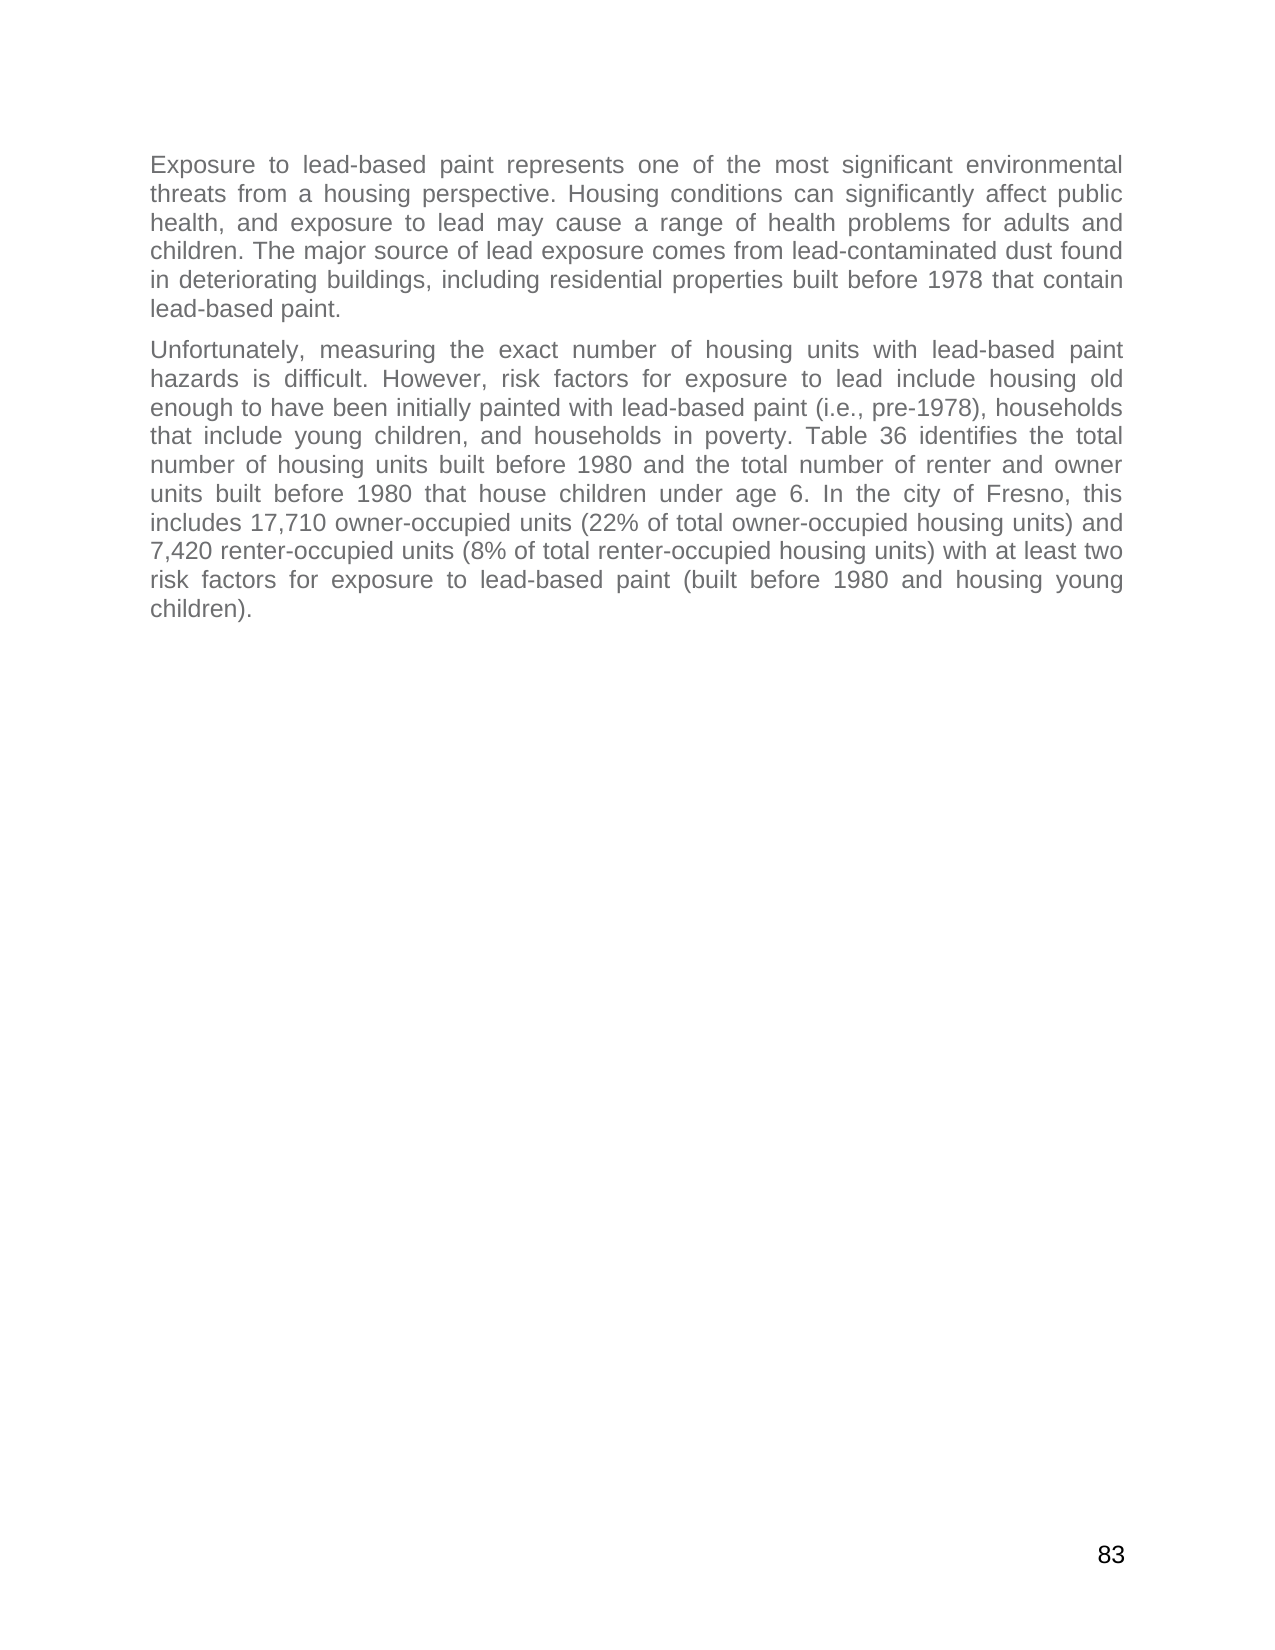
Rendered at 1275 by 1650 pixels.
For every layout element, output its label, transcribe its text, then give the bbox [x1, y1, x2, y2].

text Unfortunately, measuring the exact number of housing units with lead-based paint hazards is difficult. However, risk factors for exposure to lead include housing old enough to have been initially painted with lead-based paint (i.e., pre-1978), households that include young children, and households in poverty. Table 36 identifies the total number of housing units built before 1980 and the total number of renter and owner units built before 1980 that house children under age 6. In the city of Fresno, this includes 17,710 owner-occupied units (22% of total owner-occupied housing units) and 7,420 renter-occupied units (8% of total renter-occupied housing units) with at least two risk factors for exposure to lead-based paint (built before 1980 and housing young children). [150, 335, 1125, 622]
text Exposure to lead-based paint represents one of the most significant environmental threats from a housing perspective. Housing conditions can significantly affect public health, and exposure to lead may cause a range of health problems for adults and children. The major source of lead exposure comes from lead-contaminated dust found in deteriorating buildings, including residential properties built before 1978 that contain lead-based paint. [150, 150, 1125, 322]
